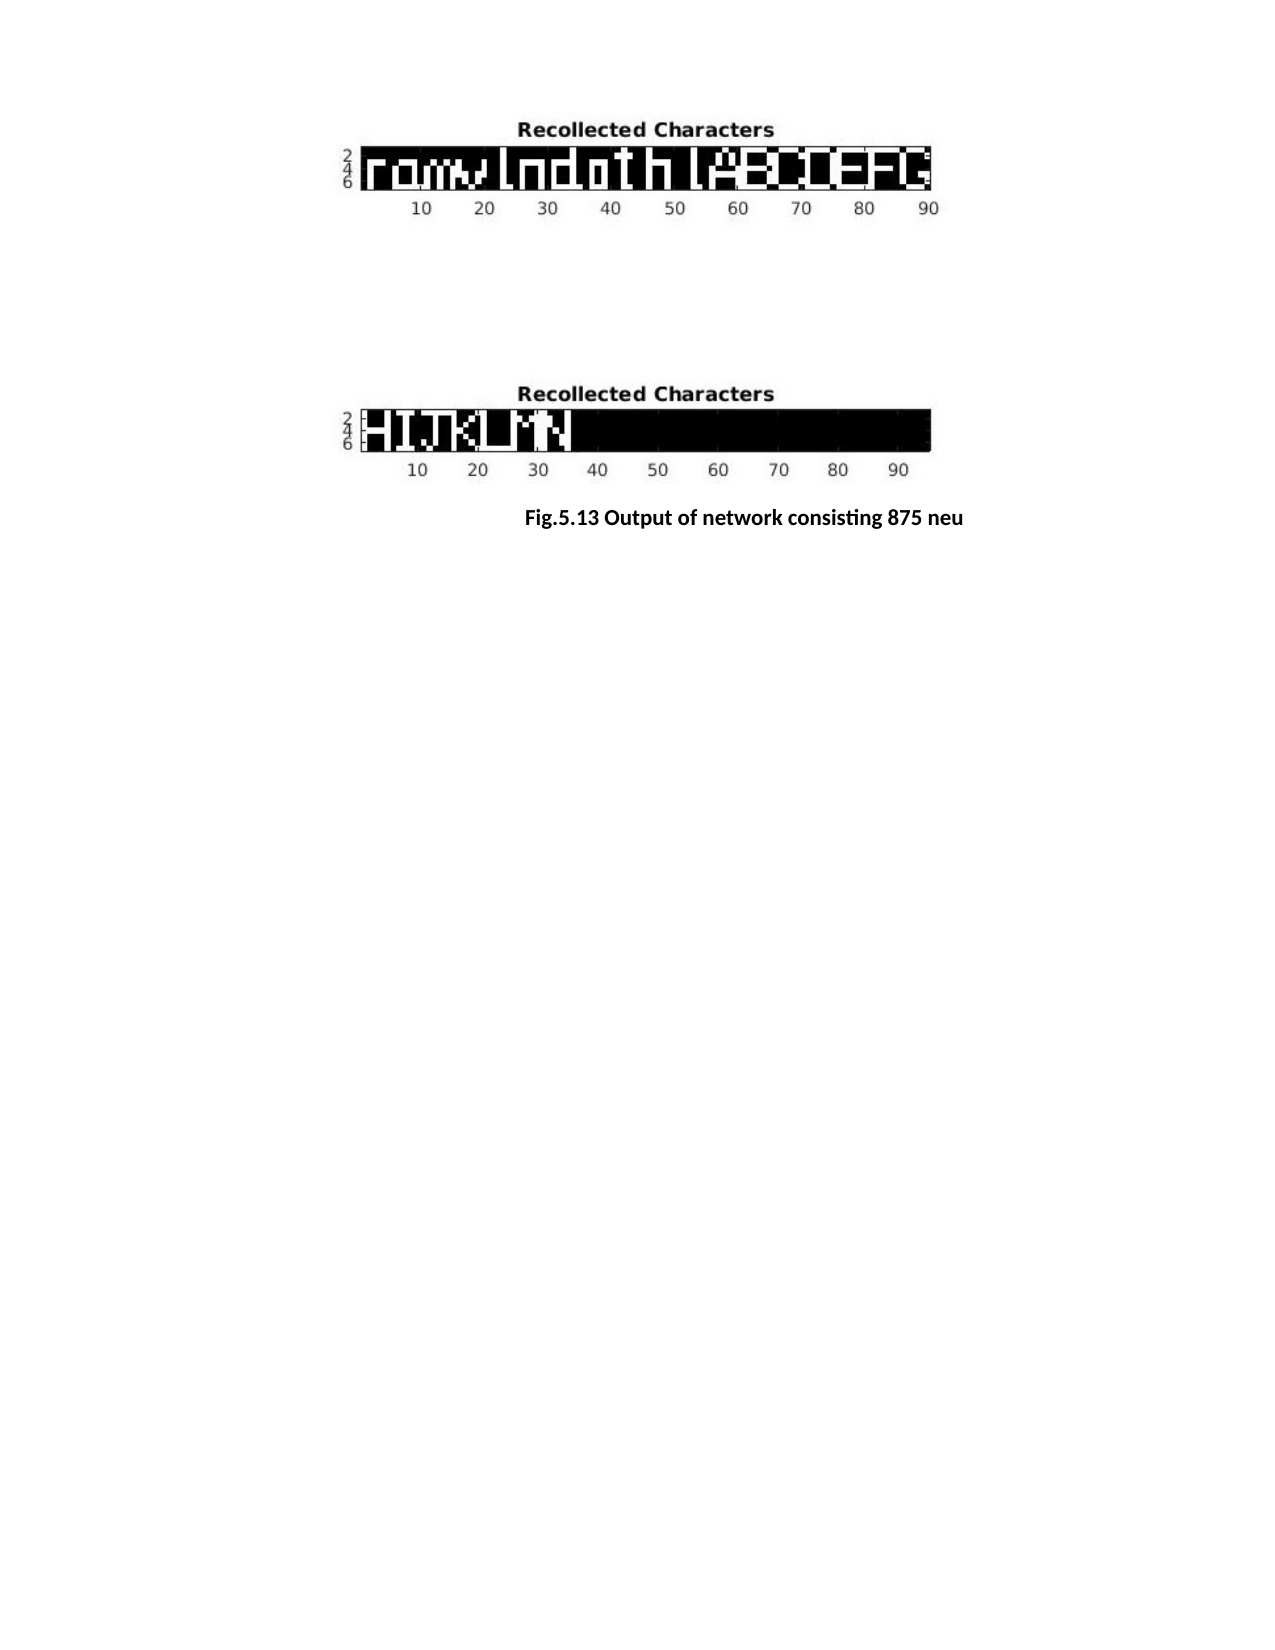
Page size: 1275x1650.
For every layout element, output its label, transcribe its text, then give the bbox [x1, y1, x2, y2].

picture [324, 112, 951, 484]
text Fig.5.13 Output of network consisting 875 neu [450, 503, 1125, 531]
